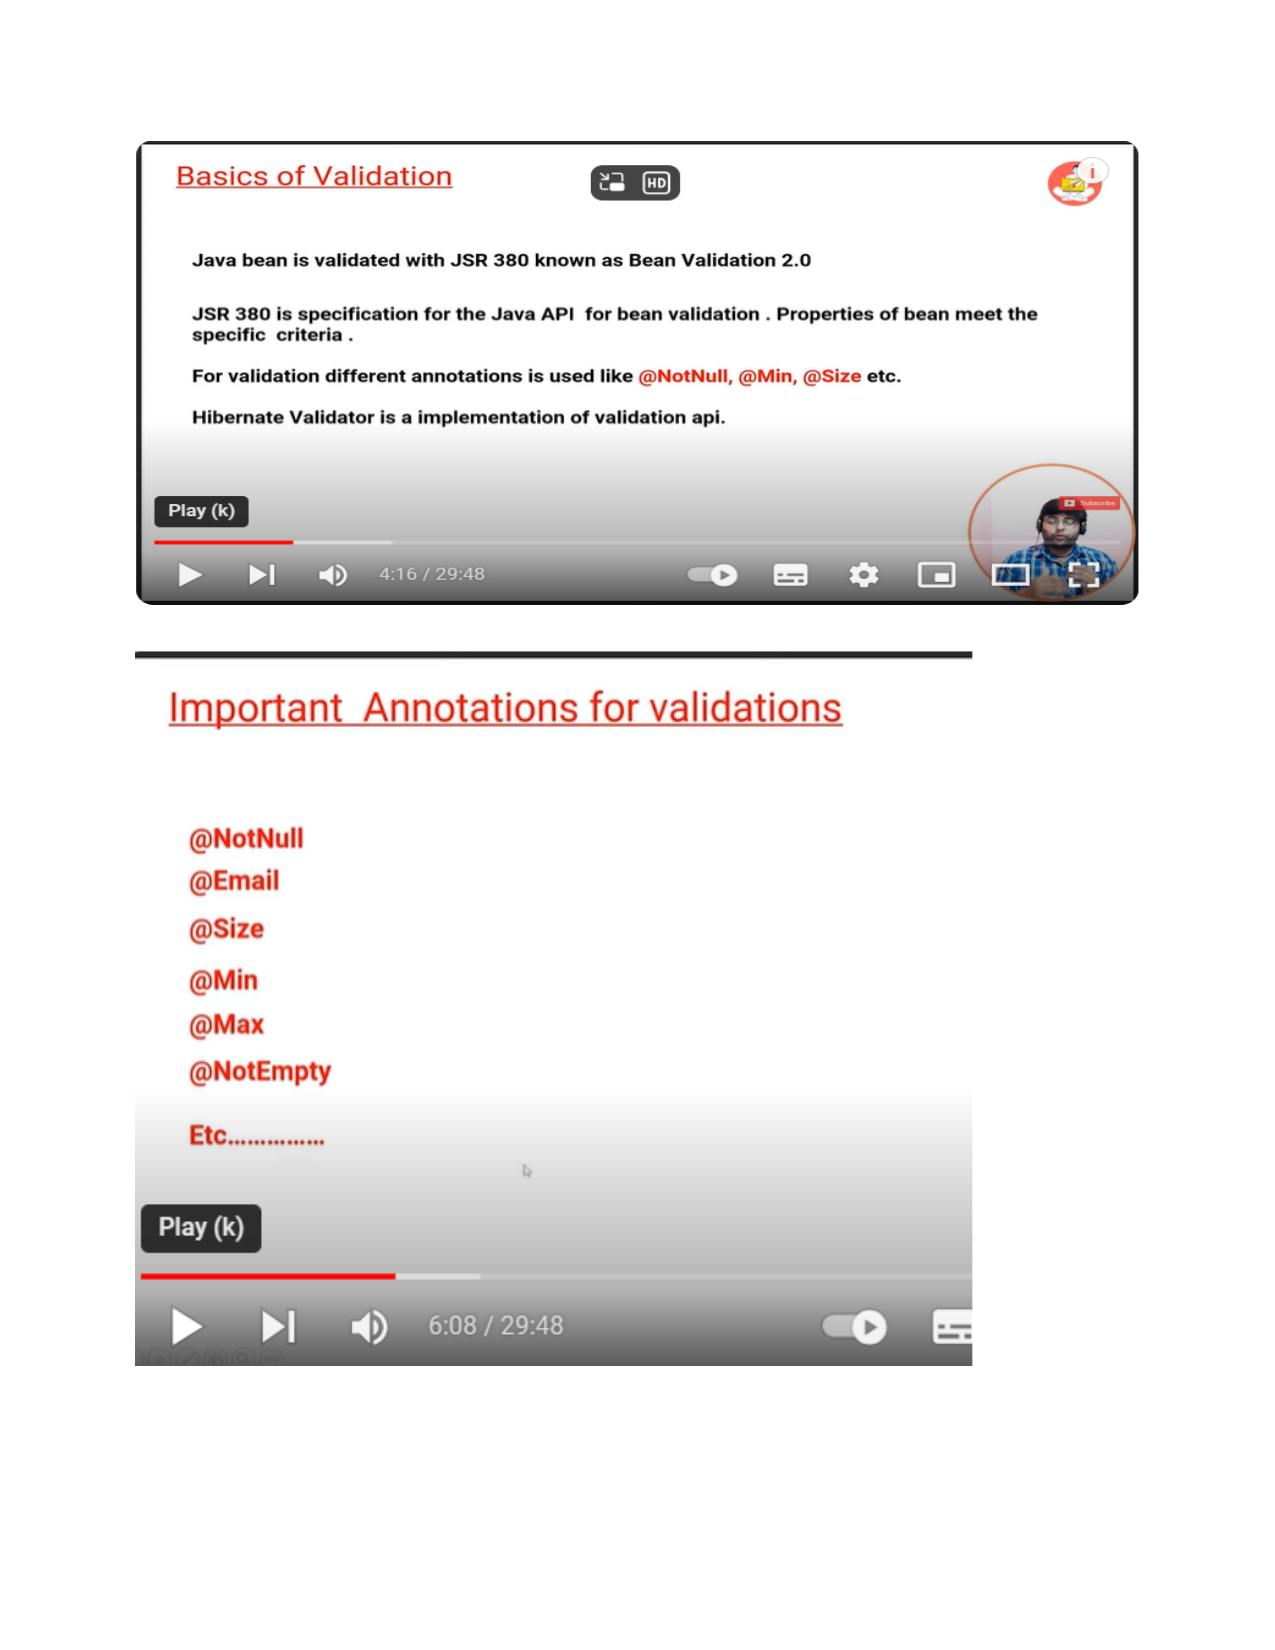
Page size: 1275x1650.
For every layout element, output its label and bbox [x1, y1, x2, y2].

picture [135, 636, 973, 1366]
picture [135, 141, 1140, 608]
